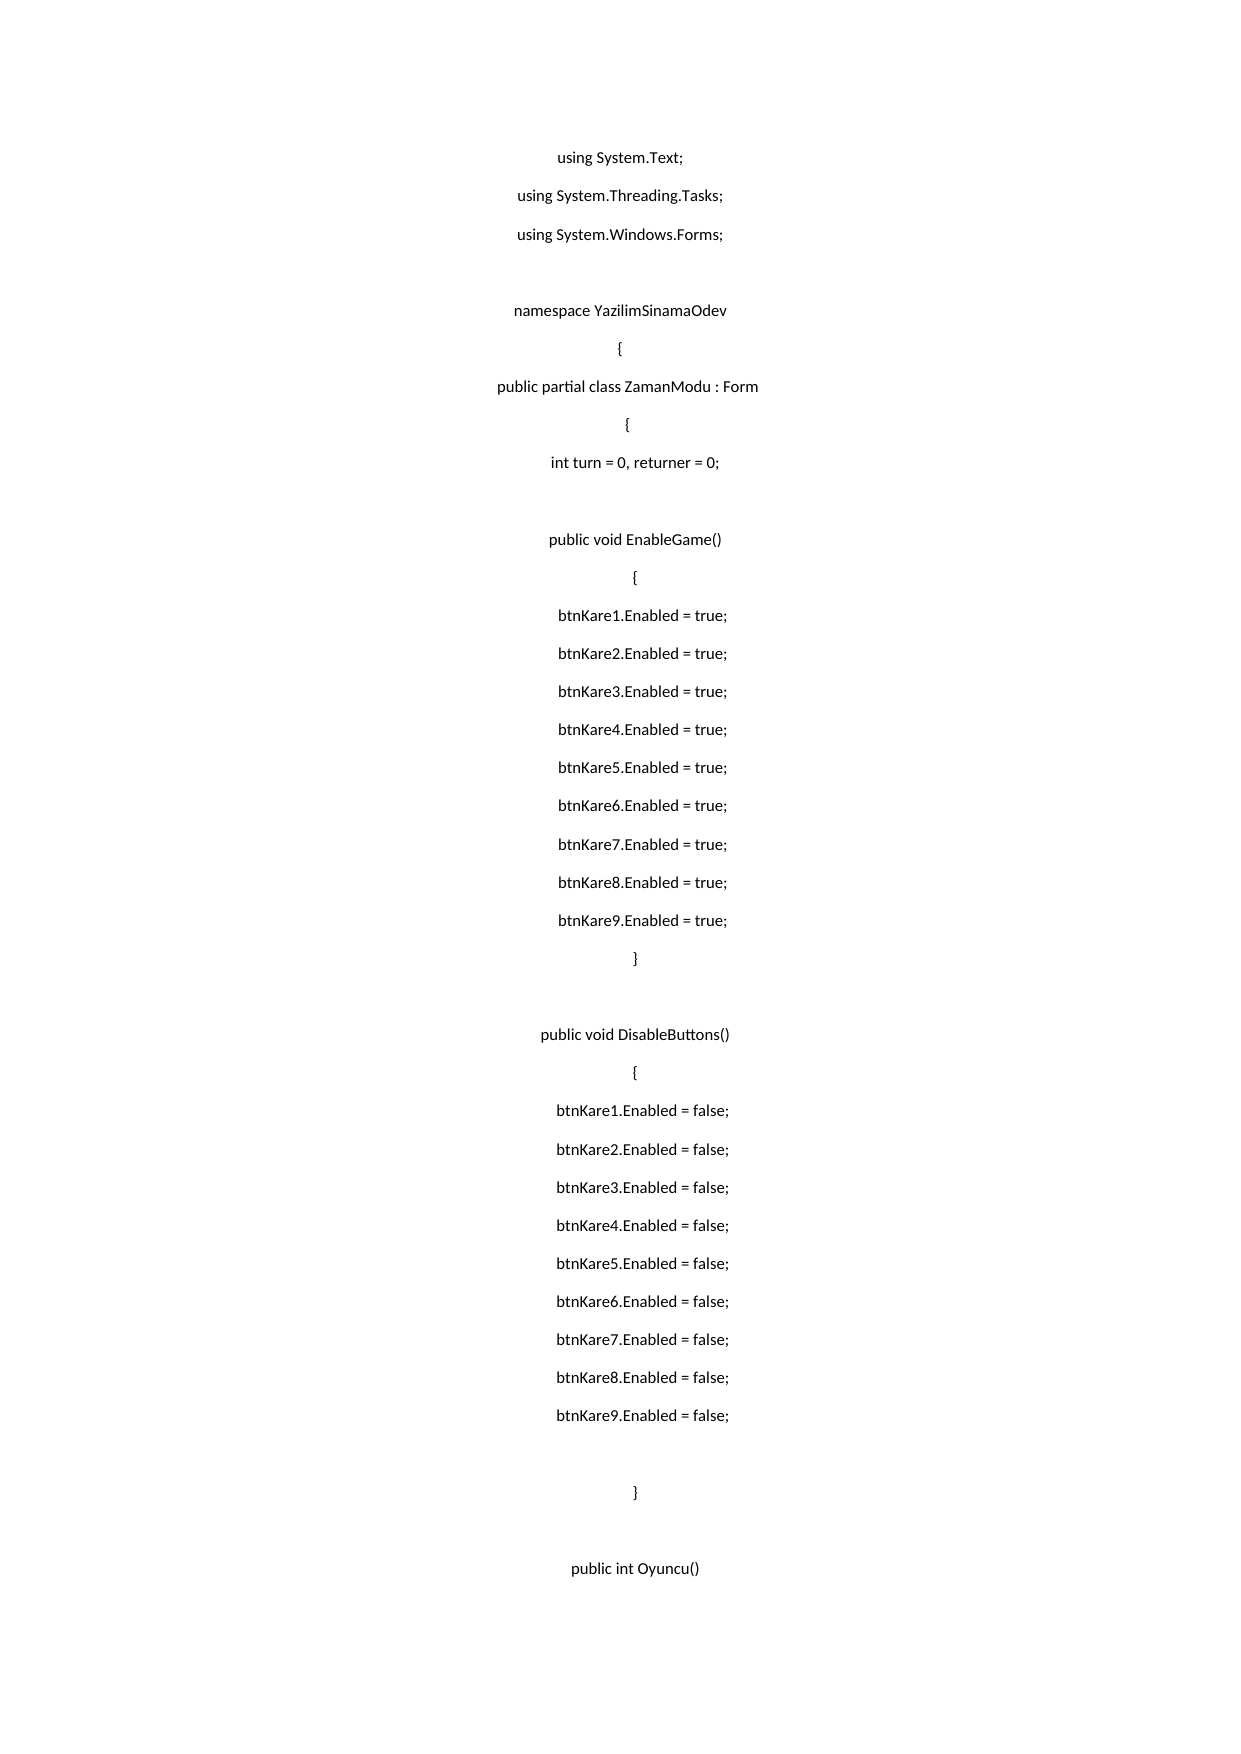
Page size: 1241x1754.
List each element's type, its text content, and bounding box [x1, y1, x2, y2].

text using System.Threading.Tasks; [148, 186, 1093, 206]
text public void DisableButtons() [148, 1024, 1093, 1045]
text btnKare5.Enabled = false; [148, 1253, 1093, 1273]
text { [148, 338, 1093, 358]
text btnKare7.Enabled = false; [148, 1329, 1093, 1350]
text btnKare6.Enabled = true; [148, 796, 1093, 816]
text using System.Text; [148, 148, 1093, 168]
text btnKare8.Enabled = true; [148, 872, 1093, 892]
text btnKare1.Enabled = true; [148, 605, 1093, 625]
text btnKare6.Enabled = false; [148, 1291, 1093, 1312]
text } [148, 948, 1093, 968]
text btnKare9.Enabled = false; [148, 1406, 1093, 1426]
text { [148, 414, 1093, 435]
text btnKare4.Enabled = true; [148, 719, 1093, 740]
text } [148, 1482, 1093, 1502]
text { [148, 1063, 1093, 1083]
text btnKare1.Enabled = false; [148, 1101, 1093, 1121]
text btnKare4.Enabled = false; [148, 1215, 1093, 1235]
text namespace YazilimSinamaOdev [148, 300, 1093, 320]
text btnKare2.Enabled = false; [148, 1139, 1093, 1159]
text btnKare9.Enabled = true; [148, 910, 1093, 930]
text btnKare3.Enabled = true; [148, 681, 1093, 702]
text btnKare3.Enabled = false; [148, 1177, 1093, 1197]
text public partial class ZamanModu : Form [148, 376, 1093, 397]
text btnKare8.Enabled = false; [148, 1368, 1093, 1388]
text btnKare2.Enabled = true; [148, 643, 1093, 663]
text using System.Windows.Forms; [148, 224, 1093, 244]
text btnKare7.Enabled = true; [148, 834, 1093, 854]
text btnKare5.Enabled = true; [148, 758, 1093, 778]
text { [148, 567, 1093, 587]
text public int Oyuncu() [148, 1558, 1093, 1578]
text public void EnableGame() [148, 529, 1093, 549]
text int turn = 0, returner = 0; [148, 453, 1093, 473]
